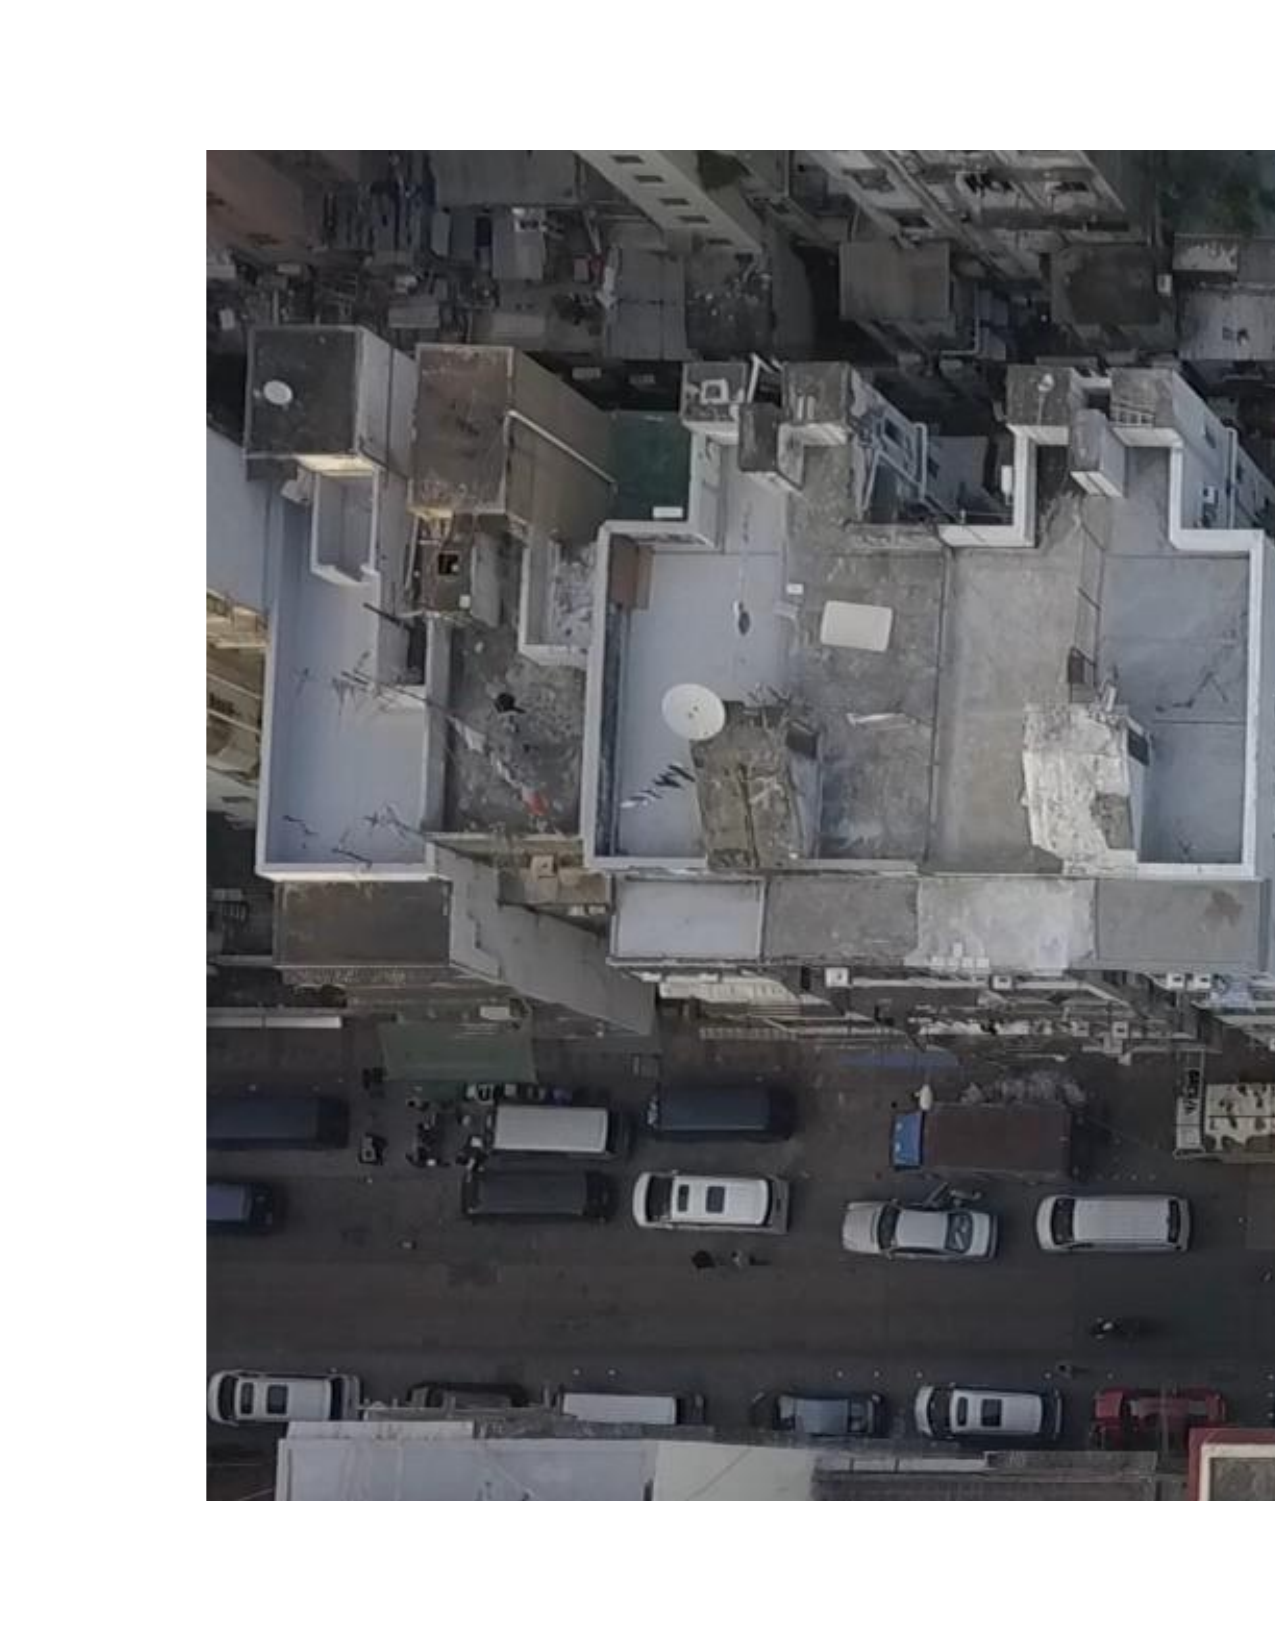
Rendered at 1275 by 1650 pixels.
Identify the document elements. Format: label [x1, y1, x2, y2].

picture [206, 150, 1275, 1501]
